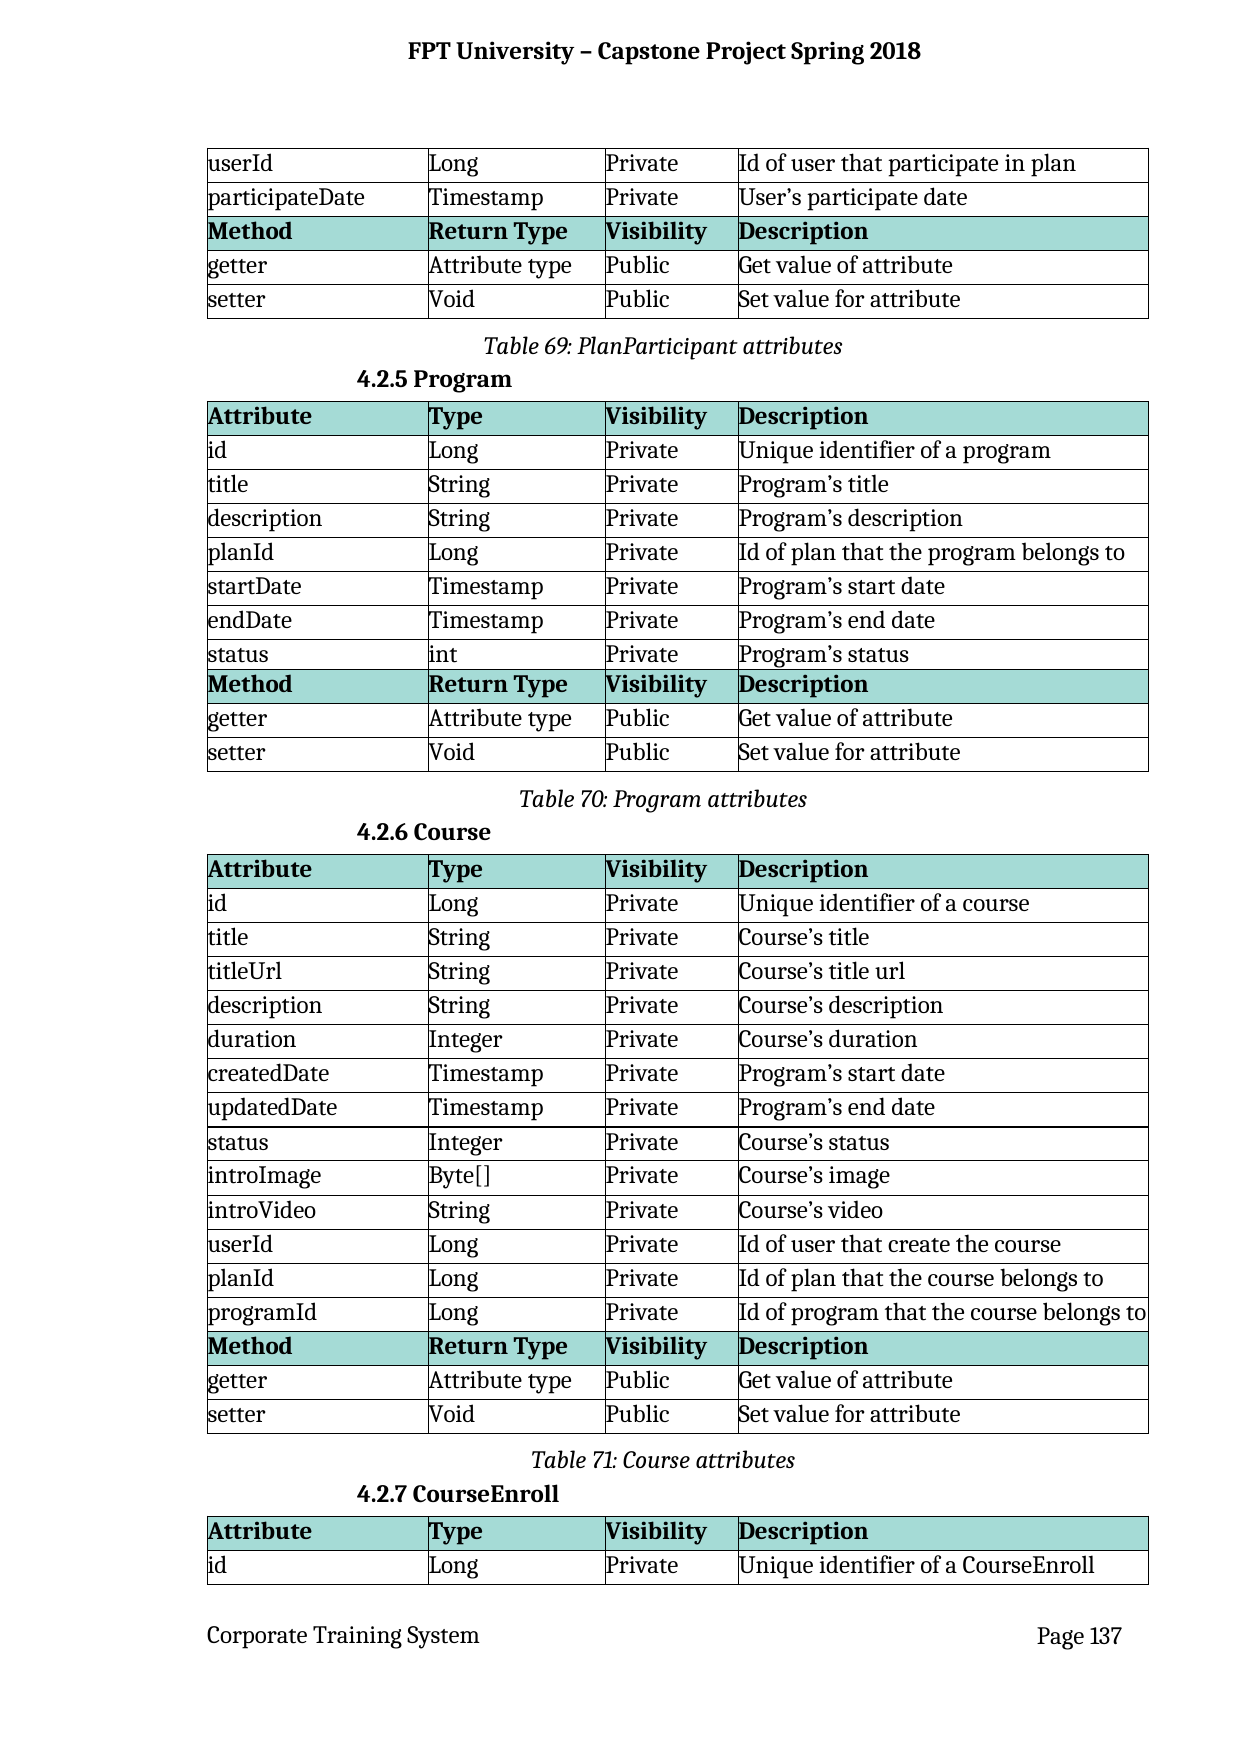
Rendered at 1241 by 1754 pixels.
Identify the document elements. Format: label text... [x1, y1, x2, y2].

table_cell Description [739, 670, 1148, 703]
table_cell Void [429, 738, 605, 771]
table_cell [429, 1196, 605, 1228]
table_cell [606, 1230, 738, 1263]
table_cell Get value of attribute [739, 251, 1148, 284]
table_cell Public [606, 251, 738, 284]
table_cell startDate [208, 572, 428, 605]
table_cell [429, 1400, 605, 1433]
table_cell id [208, 889, 428, 922]
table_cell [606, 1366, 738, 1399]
list Table 70: Program attributes [207, 785, 1122, 813]
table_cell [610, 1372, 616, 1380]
table_cell Id of plan that the program belongs to [739, 538, 1148, 571]
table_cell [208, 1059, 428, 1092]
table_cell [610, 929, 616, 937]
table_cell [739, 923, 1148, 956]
table_cell Program’s end date [739, 606, 1148, 639]
table_header Attribute [208, 855, 428, 888]
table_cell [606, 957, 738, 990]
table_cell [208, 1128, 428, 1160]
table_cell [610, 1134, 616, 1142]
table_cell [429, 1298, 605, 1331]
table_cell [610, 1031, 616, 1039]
table_cell setter [208, 285, 428, 318]
table_cell Private [606, 889, 738, 922]
subtitle 4.2.7 CourseEnroll [357, 1479, 1124, 1508]
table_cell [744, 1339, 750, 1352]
table_cell Visibility [606, 670, 738, 703]
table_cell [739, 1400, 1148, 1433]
table_header Attribute [208, 402, 428, 435]
table_cell Timestamp [429, 572, 605, 605]
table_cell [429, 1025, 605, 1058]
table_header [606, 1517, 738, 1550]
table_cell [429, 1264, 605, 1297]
table_cell Long [429, 149, 605, 182]
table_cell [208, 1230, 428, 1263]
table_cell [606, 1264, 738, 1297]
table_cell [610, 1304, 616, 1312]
table_cell Long [429, 538, 605, 571]
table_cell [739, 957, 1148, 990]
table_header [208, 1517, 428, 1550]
table_cell planId [208, 538, 428, 571]
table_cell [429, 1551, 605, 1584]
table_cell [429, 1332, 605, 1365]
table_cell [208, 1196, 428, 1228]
table_cell Long [429, 436, 605, 469]
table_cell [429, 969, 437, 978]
table_cell Private [606, 572, 738, 605]
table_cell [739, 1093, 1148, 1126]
table_cell Public [606, 285, 738, 318]
table_cell Public [606, 738, 738, 771]
table_cell Return Type [429, 217, 605, 250]
table_cell Method [208, 217, 428, 250]
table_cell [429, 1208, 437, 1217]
table_cell Program’s description [739, 504, 1148, 537]
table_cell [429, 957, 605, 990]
table_cell Private [606, 183, 738, 216]
table_cell Long [429, 889, 605, 922]
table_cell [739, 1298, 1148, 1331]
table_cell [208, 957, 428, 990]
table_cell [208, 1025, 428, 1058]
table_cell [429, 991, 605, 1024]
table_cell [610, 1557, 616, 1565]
table_cell Set value for attribute [739, 285, 1148, 318]
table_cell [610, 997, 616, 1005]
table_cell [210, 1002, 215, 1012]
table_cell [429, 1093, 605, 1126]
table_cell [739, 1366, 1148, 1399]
table_cell Description [739, 217, 1148, 250]
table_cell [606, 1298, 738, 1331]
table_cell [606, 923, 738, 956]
table_cell Program’s title [739, 470, 1148, 503]
table_cell Visibility [606, 217, 738, 250]
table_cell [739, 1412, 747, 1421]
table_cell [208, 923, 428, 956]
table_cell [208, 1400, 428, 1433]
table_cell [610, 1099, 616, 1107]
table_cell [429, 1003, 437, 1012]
table_header Type [429, 855, 605, 888]
table_cell Set value for attribute [739, 738, 1148, 771]
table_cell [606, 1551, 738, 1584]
table_cell userId [208, 149, 428, 182]
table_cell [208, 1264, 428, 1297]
table_cell String [429, 470, 605, 503]
table_cell Private [606, 640, 738, 669]
table_cell Timestamp [429, 606, 605, 639]
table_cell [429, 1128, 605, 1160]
table_cell title [208, 470, 428, 503]
table_cell int [429, 640, 605, 669]
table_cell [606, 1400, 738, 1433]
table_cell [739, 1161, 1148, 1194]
list Table 69: PlanParticipant attributes [207, 332, 1122, 360]
table_cell setter [208, 738, 428, 771]
table_cell Private [606, 538, 738, 571]
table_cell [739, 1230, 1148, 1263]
table_cell Void [429, 285, 605, 318]
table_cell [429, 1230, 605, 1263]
list Table 71: Course attributes [207, 1446, 1122, 1475]
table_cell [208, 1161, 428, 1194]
table_header Type [429, 402, 605, 435]
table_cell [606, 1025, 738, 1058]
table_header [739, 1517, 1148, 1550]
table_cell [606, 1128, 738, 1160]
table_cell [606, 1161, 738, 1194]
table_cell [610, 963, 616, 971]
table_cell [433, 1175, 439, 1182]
table_cell Private [606, 504, 738, 537]
subtitle 4.2.5 Program [357, 364, 1124, 393]
table_cell Get value of attribute [739, 704, 1148, 737]
table_header Description [739, 402, 1148, 435]
table_cell Private [606, 436, 738, 469]
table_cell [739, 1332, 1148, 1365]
table_cell status [208, 640, 428, 669]
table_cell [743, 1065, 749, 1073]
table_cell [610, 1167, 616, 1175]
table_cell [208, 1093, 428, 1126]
table_cell Program’s start date [739, 572, 1148, 605]
table_cell Method [208, 670, 428, 703]
table_header Visibility [606, 855, 738, 888]
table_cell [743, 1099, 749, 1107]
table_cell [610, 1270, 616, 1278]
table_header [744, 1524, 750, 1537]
table_cell String [429, 504, 605, 537]
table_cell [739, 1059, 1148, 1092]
table_cell Id of user that participate in plan [739, 149, 1148, 182]
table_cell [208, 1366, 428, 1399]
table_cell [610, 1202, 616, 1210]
subtitle 4.2.6 Course [357, 818, 1124, 846]
table_cell User’s participate date [739, 183, 1148, 216]
table_cell getter [208, 251, 428, 284]
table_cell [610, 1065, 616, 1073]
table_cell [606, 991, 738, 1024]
table_cell participateDate [208, 183, 428, 216]
table_cell id [208, 436, 428, 469]
table_cell Attribute type [429, 251, 605, 284]
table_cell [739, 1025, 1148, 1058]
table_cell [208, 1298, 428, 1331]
table_cell Public [606, 704, 738, 737]
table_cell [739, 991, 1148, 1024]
table_cell Return Type [429, 670, 605, 703]
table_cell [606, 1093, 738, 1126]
table_cell Private [606, 606, 738, 639]
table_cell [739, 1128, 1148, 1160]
table_cell Unique identifier of a program [739, 436, 1148, 469]
table_cell Timestamp [429, 183, 605, 216]
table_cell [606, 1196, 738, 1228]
table_cell Private [606, 470, 738, 503]
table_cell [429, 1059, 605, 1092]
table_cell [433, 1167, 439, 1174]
table_cell Attribute type [429, 704, 605, 737]
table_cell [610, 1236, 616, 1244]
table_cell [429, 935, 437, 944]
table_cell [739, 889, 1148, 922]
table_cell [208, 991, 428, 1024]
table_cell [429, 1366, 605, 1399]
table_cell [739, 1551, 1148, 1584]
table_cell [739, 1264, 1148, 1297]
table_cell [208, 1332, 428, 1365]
table_header Description [739, 855, 1148, 888]
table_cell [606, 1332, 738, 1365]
table_cell Private [606, 149, 738, 182]
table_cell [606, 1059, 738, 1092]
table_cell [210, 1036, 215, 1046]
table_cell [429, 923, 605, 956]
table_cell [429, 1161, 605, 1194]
table_cell description [208, 504, 428, 537]
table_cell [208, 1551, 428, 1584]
table_cell Program’s status [739, 640, 1148, 669]
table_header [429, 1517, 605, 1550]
table_cell getter [208, 704, 428, 737]
table_cell endDate [208, 606, 428, 639]
table_header Visibility [606, 402, 738, 435]
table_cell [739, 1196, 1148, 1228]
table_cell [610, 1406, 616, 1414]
